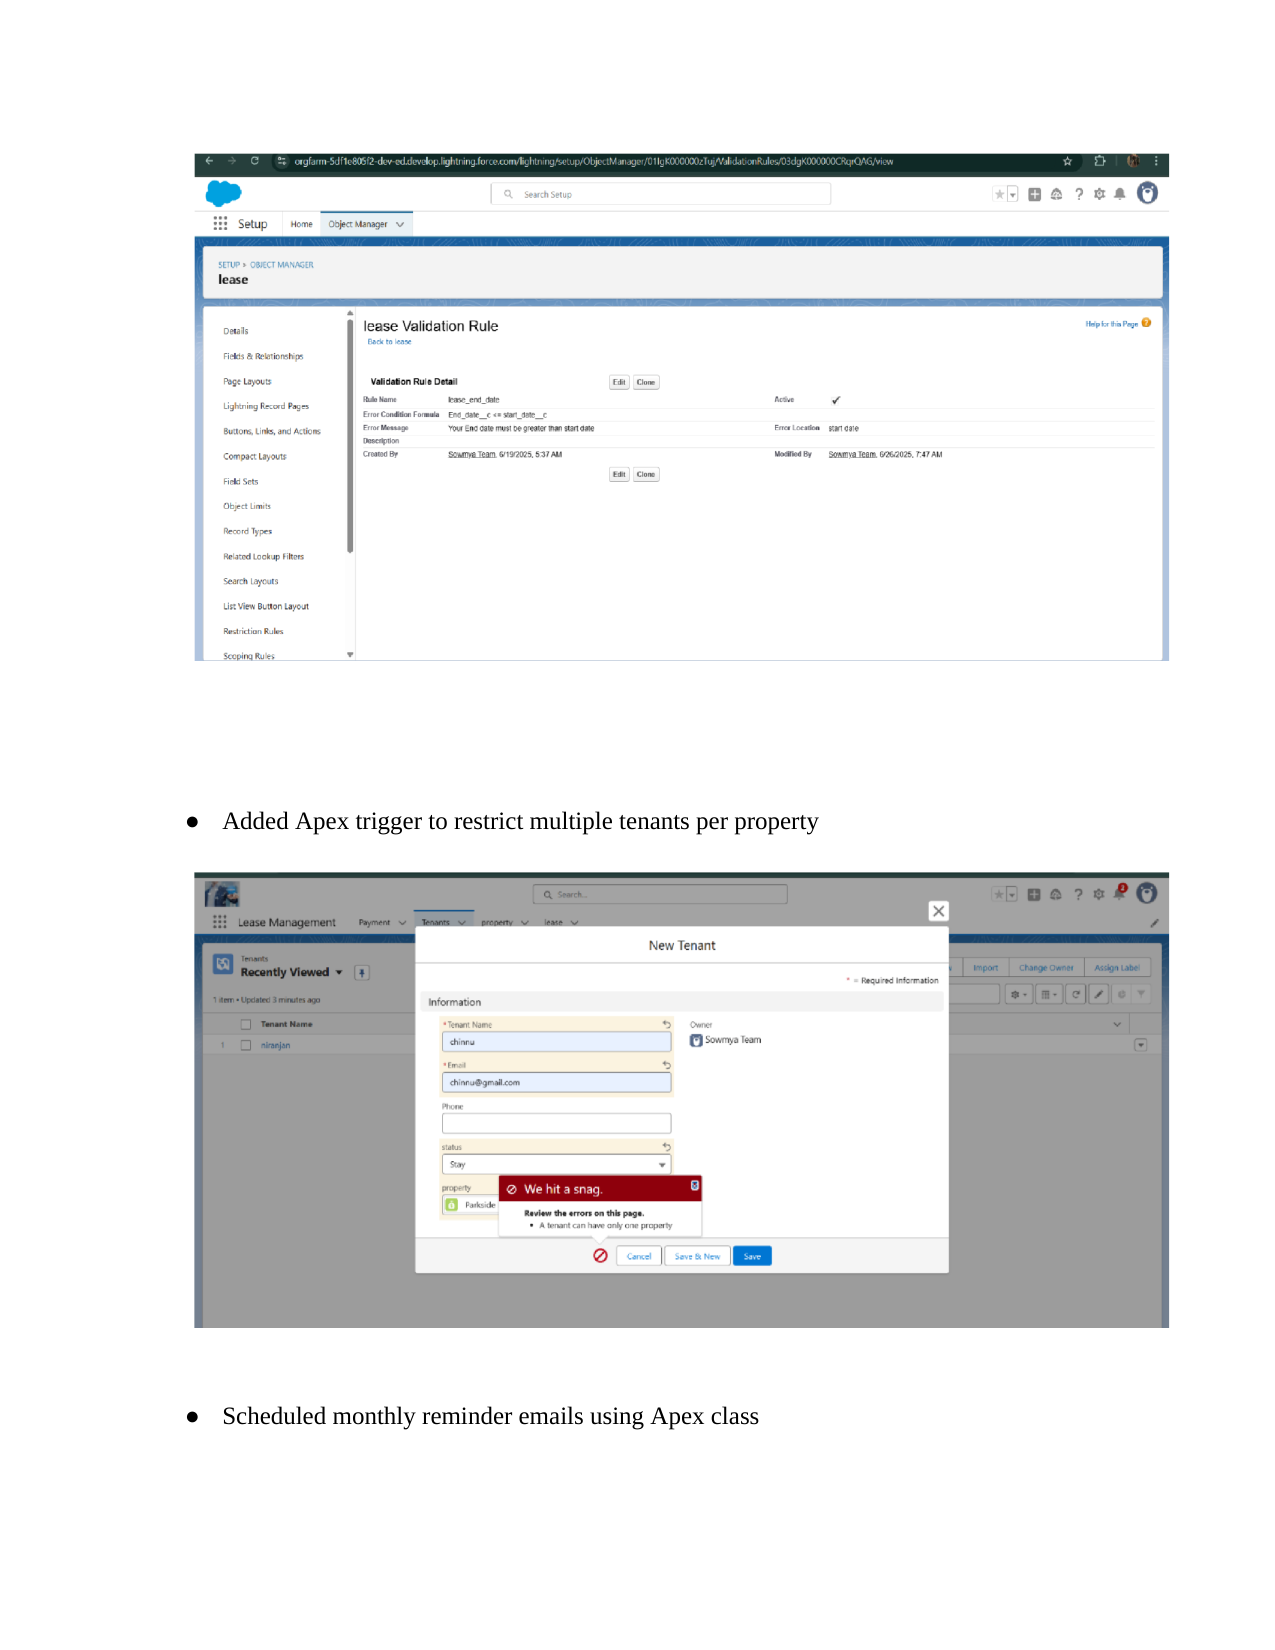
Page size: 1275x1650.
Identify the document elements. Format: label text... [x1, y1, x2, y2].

picture [194, 153, 1170, 661]
list Scheduled monthly reminder emails using Apex class [184, 1401, 1208, 1430]
picture [193, 871, 1170, 1328]
list Added Apex trigger to restrict multiple tenants per property [184, 806, 1208, 834]
